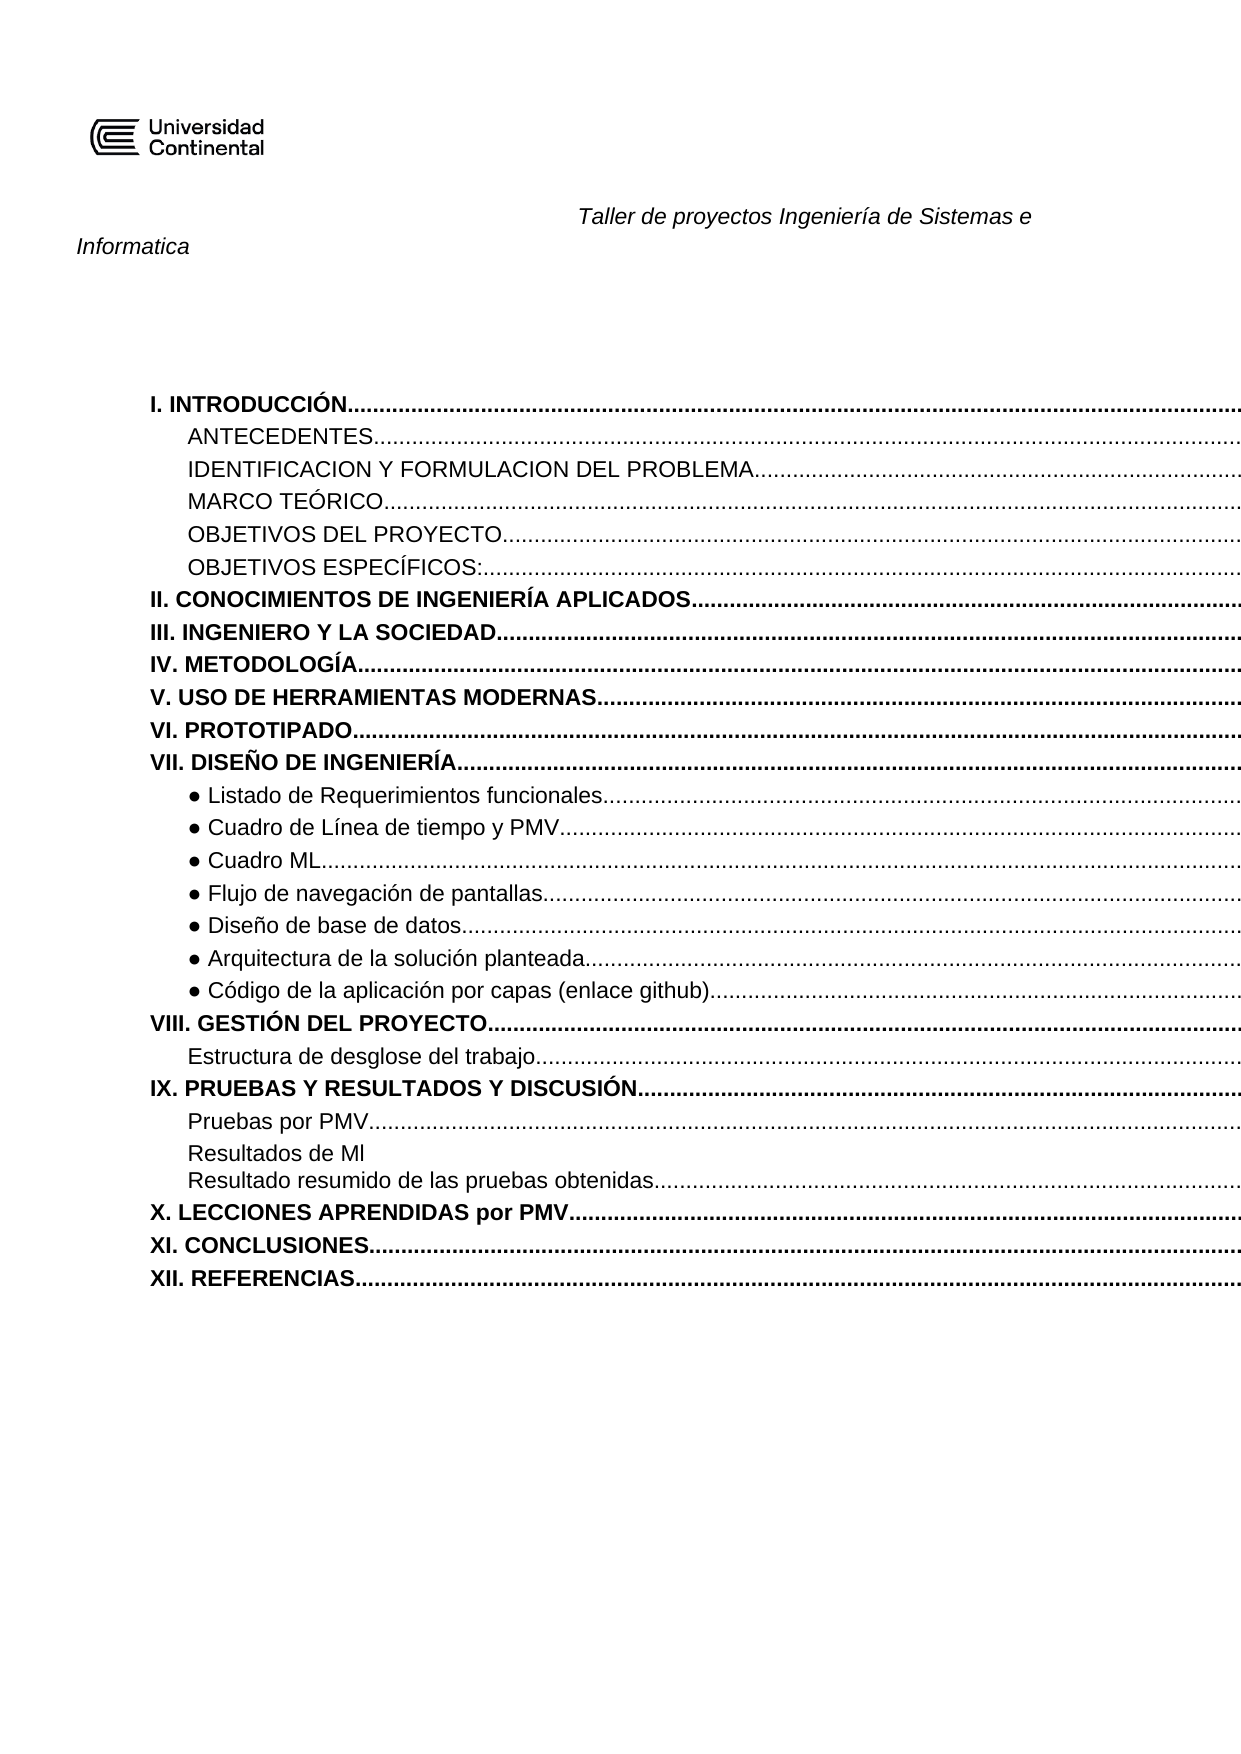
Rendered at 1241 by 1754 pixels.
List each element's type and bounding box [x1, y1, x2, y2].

picture [76, 75, 279, 200]
